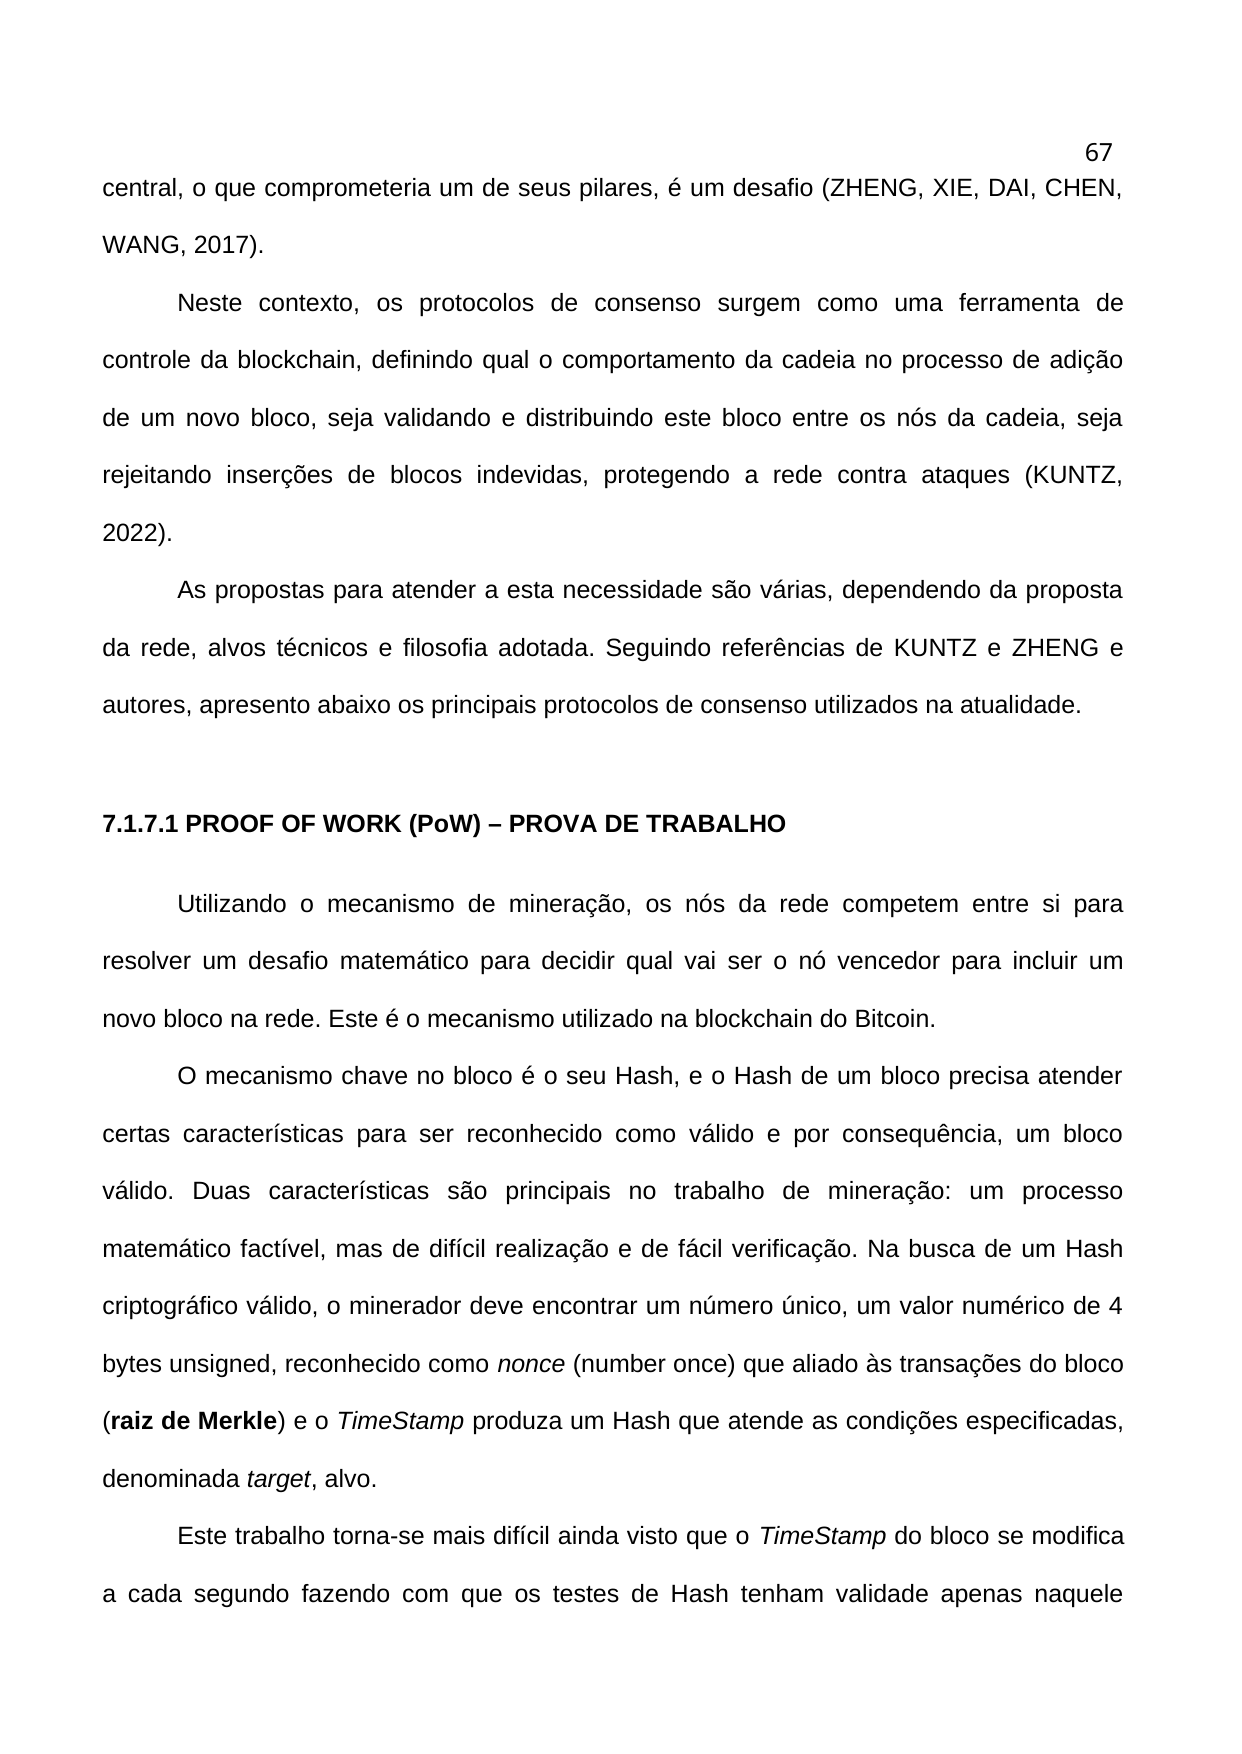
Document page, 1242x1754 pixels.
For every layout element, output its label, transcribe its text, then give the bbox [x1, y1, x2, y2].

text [102, 173, 1125, 259]
text O mecanismo chave no bloco é o seu Hash, e o Hash de um bloco precisa atender certas características para ser reconhecido como válido e por consequência, um bloco válido. Duas características são principais no trabalho de mineração: um processo matemático factível, mas de difícil realização e de fácil verificação. Na busca de um Hash criptográfico válido, o minerador deve encontrar um número único, um valor numérico de 4 bytes unsigned, reconhecido como nonce (number once) que aliado às transações do bloco (raiz de Merkle) e o TimeStamp produza um Hash que atende as condições especificadas, denominada target, alvo. [102, 1061, 1125, 1493]
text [102, 1521, 1125, 1608]
text As propostas para atender a esta necessidade são várias, dependendo da proposta da rede, alvos técnicos e filosofia adotada. Seguindo referências de KUNTZ e ZHENG e autores, apresento abaixo os principais protocolos de consenso utilizados na atualidade. [102, 575, 1125, 719]
text Utilizando o mecanismo de mineração, os nós da rede competem entre si para resolver um desafio matemático para decidir qual vai ser o nó vencedor para incluir um novo bloco na rede. Este é o mecanismo utilizado na blockchain do Bitcoin. [102, 889, 1125, 1033]
text Neste contexto, os protocolos de consenso surgem como uma ferramenta de controle da blockchain, definindo qual o comportamento da cadeia no processo de adição de um novo bloco, seja validando e distribuindo este bloco entre os nós da cadeia, seja rejeitando inserções de blocos indevidas, protegendo a rede contra ataques (KUNTZ, 2022). [102, 288, 1125, 547]
subtitle 7.1.7.1 PROOF OF WORK (PoW) – PROVA DE TRABALHO [102, 809, 1125, 838]
